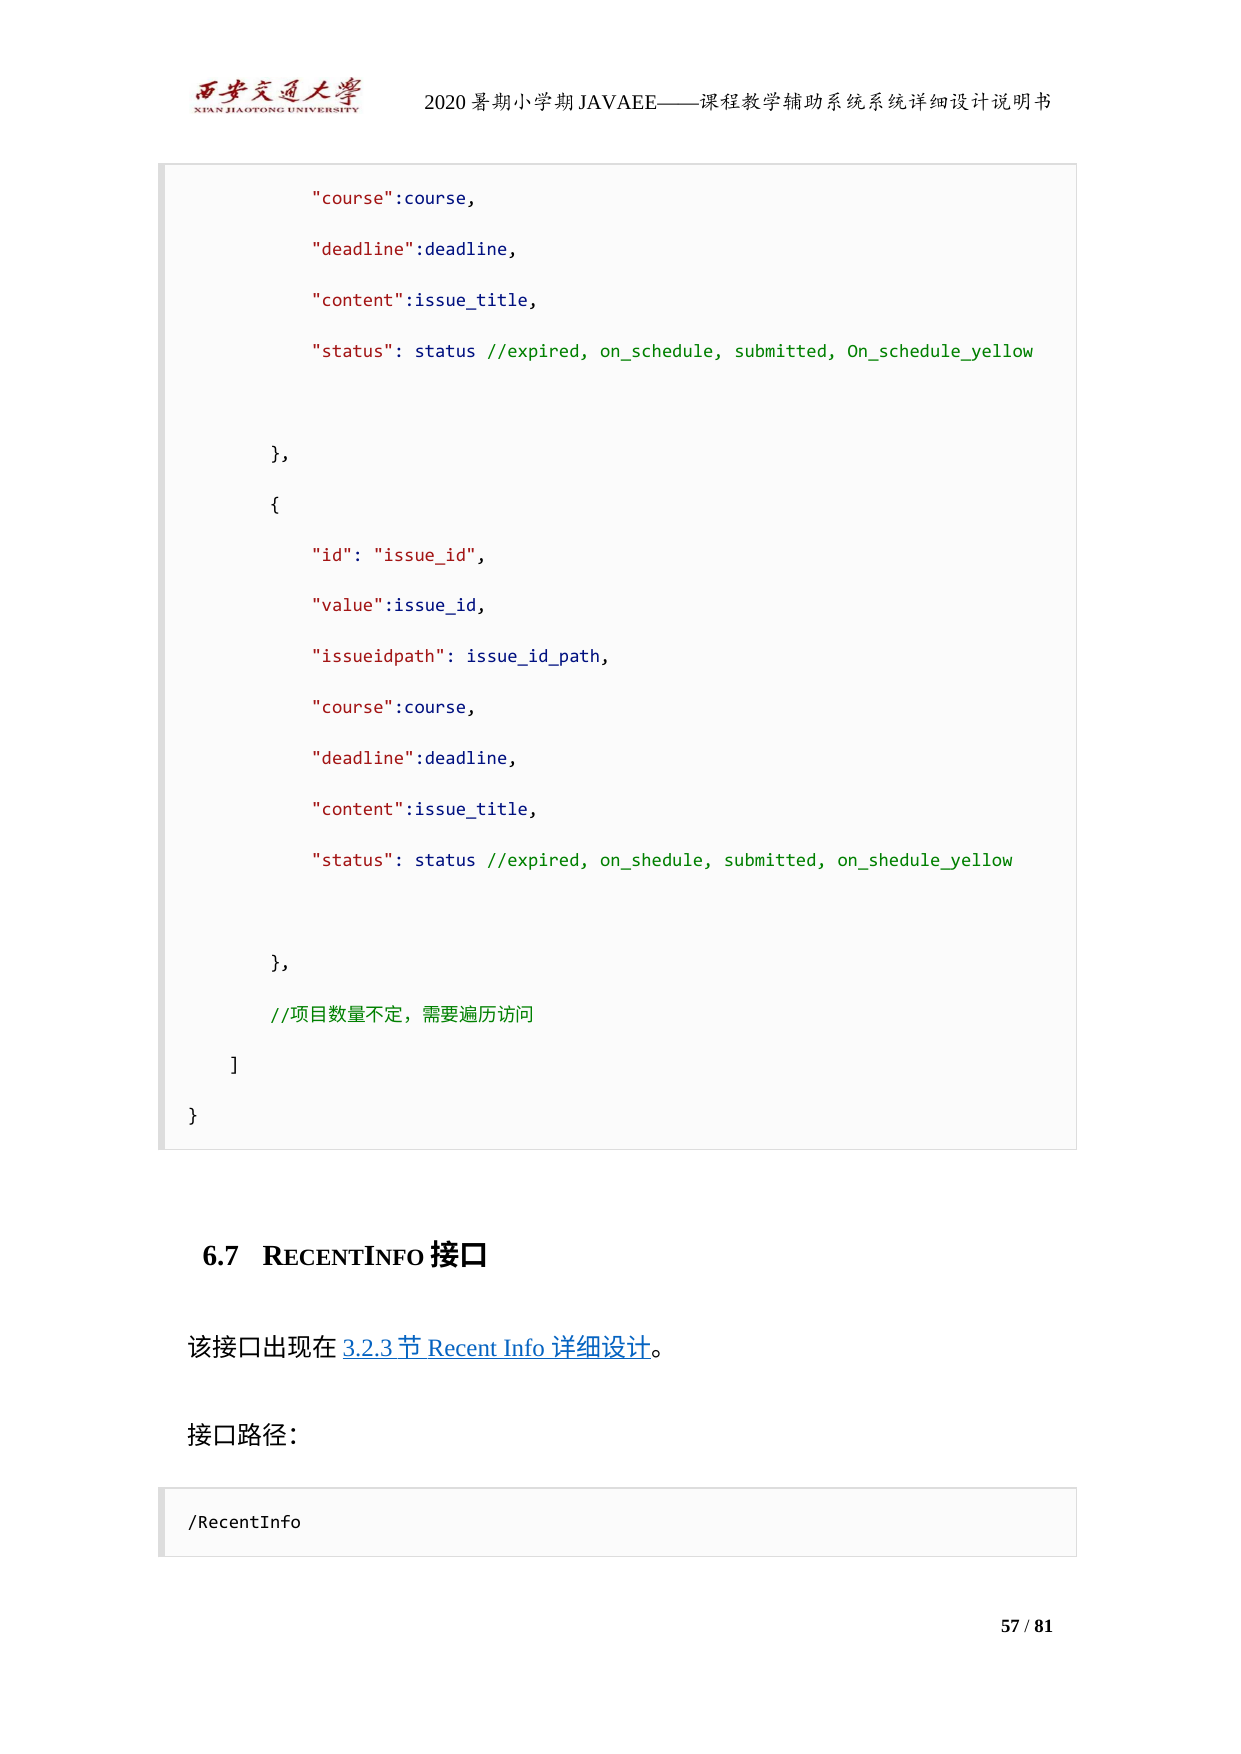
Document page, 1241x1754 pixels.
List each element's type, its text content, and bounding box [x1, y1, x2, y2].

picture [189, 77, 364, 114]
text "id": "issue_id", [165, 519, 1076, 571]
text "status": status //expired, on_schedule, submitted, On_schedule_yellow [165, 316, 1076, 367]
text "content":issue_title, [165, 774, 1076, 825]
text "content":issue_title, [165, 265, 1076, 316]
text //项目数量不定，需要遍历访问 [165, 978, 1076, 1029]
text "course":course, [165, 165, 1076, 214]
text 该接口出现在3.2.3节Recent Info 详细设计。 [187, 1312, 1053, 1379]
text { [165, 469, 1076, 519]
text }, [165, 927, 1076, 978]
text } [165, 1080, 1076, 1149]
subtitle RecentInfo接口 [202, 1218, 1053, 1286]
text 接口路径： [187, 1399, 1053, 1467]
text }, [165, 418, 1076, 469]
text "course":course, [165, 672, 1076, 723]
text "status": status //expired, on_shedule, submitted, on_shedule_yellow [165, 825, 1076, 876]
text "deadline":deadline, [165, 723, 1076, 774]
text "issueidpath": issue_id_path, [165, 621, 1076, 672]
text "deadline":deadline, [165, 214, 1076, 265]
text ] [165, 1029, 1076, 1080]
text "value":issue_id, [165, 571, 1076, 621]
text /RecentInfo [165, 1489, 1076, 1556]
